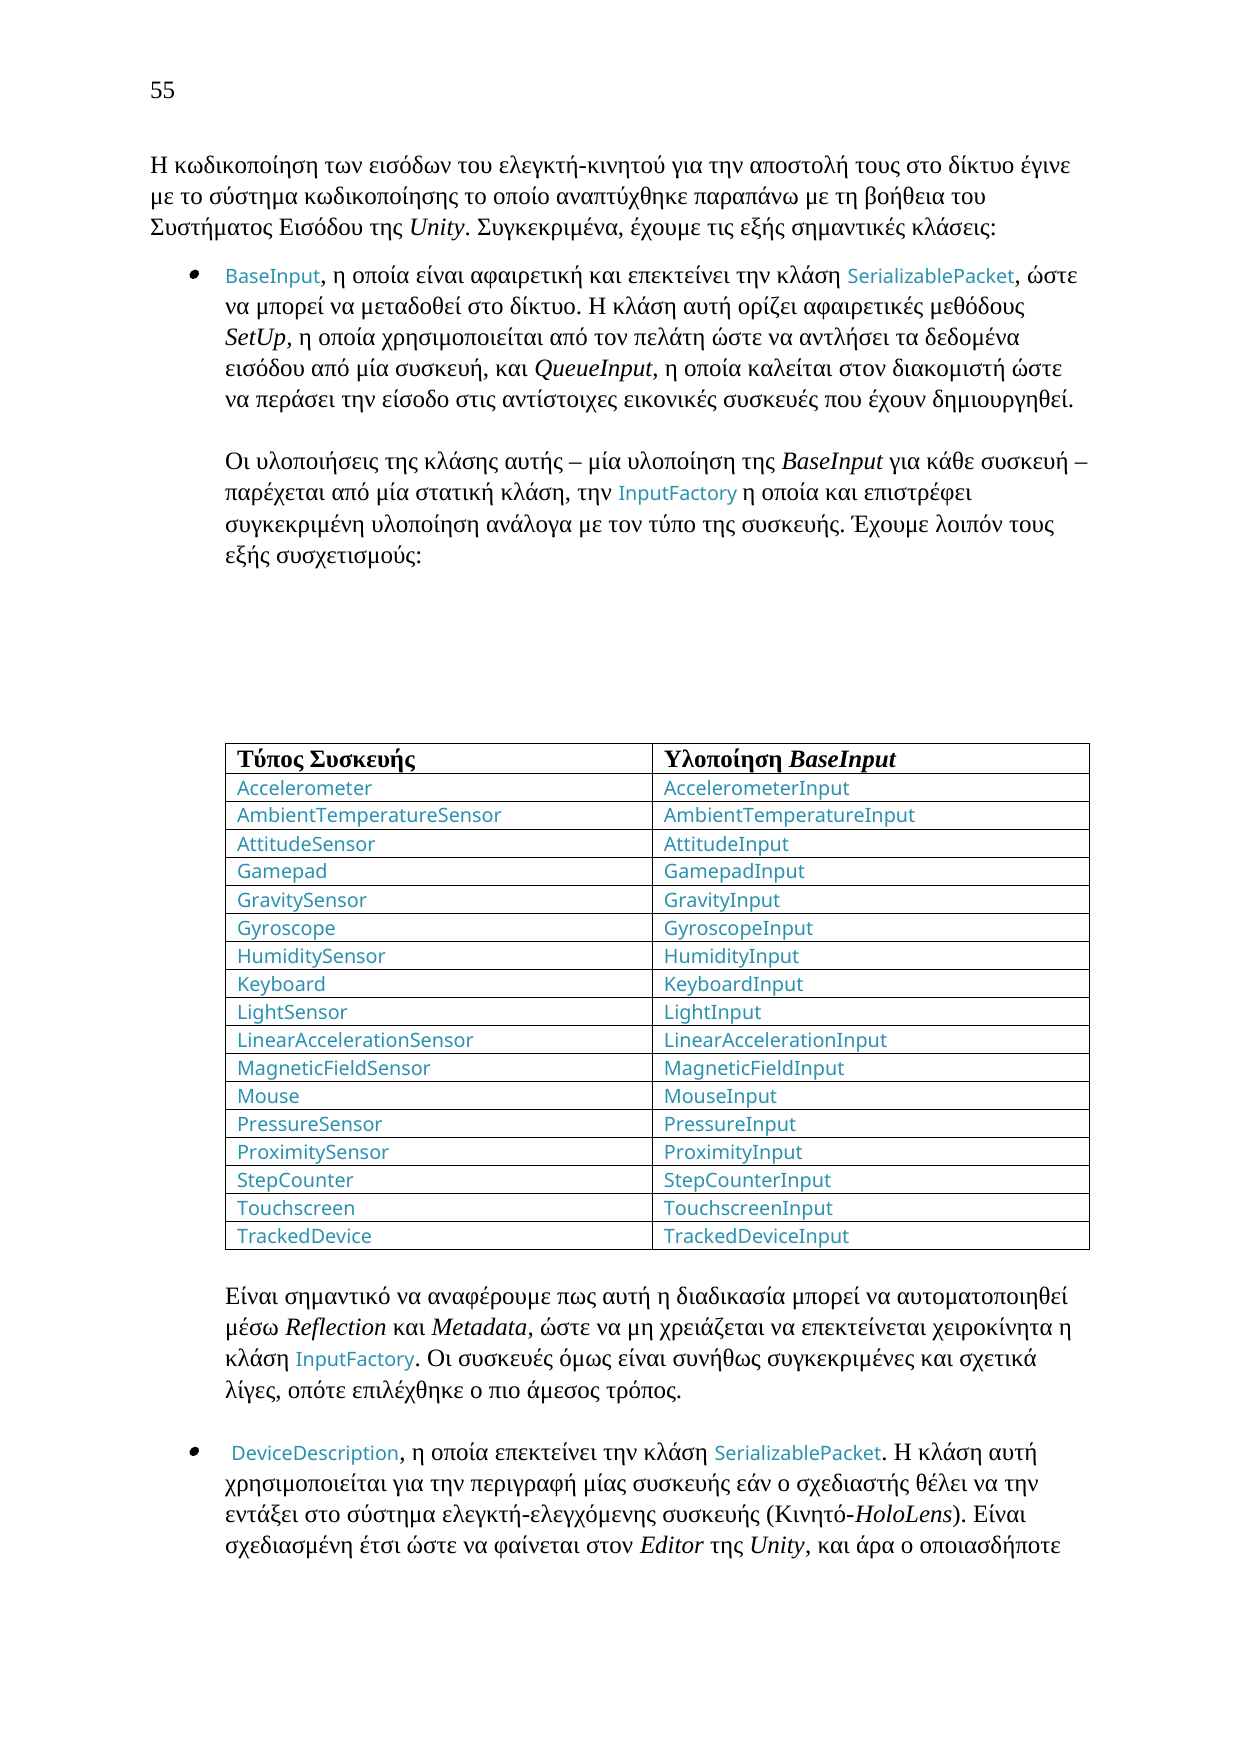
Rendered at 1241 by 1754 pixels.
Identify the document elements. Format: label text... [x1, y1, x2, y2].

table_cell Gyroscope [226, 914, 652, 941]
table_cell GravitySensor [226, 886, 652, 913]
table_cell StepCounterInput [653, 1166, 1089, 1193]
table_cell MouseInput [653, 1082, 1089, 1109]
table_cell LightSensor [226, 998, 652, 1025]
table_cell ProximityInput [653, 1138, 1089, 1165]
table_cell GyroscopeInput [653, 914, 1089, 941]
table_cell StepCounter [226, 1166, 652, 1193]
table_cell Keyboard [226, 970, 652, 997]
table_cell Mouse [226, 1082, 652, 1109]
table_cell AttitudeInput [653, 830, 1089, 857]
table_cell AmbientTemperatureSensor [226, 802, 652, 829]
table_header Τύπος Συσκευής [226, 744, 652, 773]
table_cell LinearAccelerationSensor [226, 1026, 652, 1053]
table_cell AttitudeSensor [226, 830, 652, 857]
table_cell TouchscreenInput [653, 1194, 1089, 1221]
table_cell MagneticFieldInput [653, 1054, 1089, 1081]
table_cell ProximitySensor [226, 1138, 652, 1165]
table_cell AmbientTemperatureInput [653, 802, 1089, 829]
table_cell TrackedDevice [226, 1222, 652, 1249]
table_cell Accelerometer [226, 774, 652, 801]
list Είναι σημαντικό να αναφέρουμε πως αυτή η διαδικασία μπορεί να αυτοματοποιηθεί μέσω Reflection και Metadata, ώστε να μη χρειάζεται να επεκτείνεται χειροκίνητα η κλάση InputFactory. Οι συσκευές όμως είναι συνήθως συγκεκριμένες και σχετικά λίγες, οπότε επιλέχθηκε ο πιο άμεσος τρόπος. [225, 1281, 1090, 1403]
table_header Υλοποίηση BaseInput [653, 744, 1089, 773]
table_cell LinearAccelerationInput [653, 1026, 1089, 1053]
list BaseInput, η οποία είναι αφαιρετική και επεκτείνει την κλάση SerializablePacket, ώστε να μπορεί να μεταδοθεί στο δίκτυο. Η κλάση αυτή ορίζει αφαιρετικές μεθόδους SetUp, η οποία χρησιμοποιείται από τον πελάτη ώστε να αντλήσει τα δεδομένα εισόδου από μία συσκευή, και QueueInput, η οποία καλείται στον διακομιστή ώστε να περάσει την είσοδο στις αντίστοιχες εικονικές συσκευές που έχουν δημιουργηθεί. [187, 260, 1090, 413]
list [187, 1437, 1090, 1559]
table_cell LightInput [653, 998, 1089, 1025]
list Οι υλοποιήσεις της κλάσης αυτής – μία υλοποίηση της BaseInput για κάθε συσκευή – παρέχεται από μία στατική κλάση, την InputFactory η οποία και επιστρέφει συγκεκριμένη υλοποίηση ανάλογα με τον τύπο της συσκευής. Έχουμε λοιπόν τους εξής συσχετισμούς: [225, 446, 1090, 569]
table_cell PressureSensor [226, 1110, 652, 1137]
table_cell MagneticFieldSensor [226, 1054, 652, 1081]
table_cell AccelerometerInput [653, 774, 1089, 801]
text Η κωδικοποίηση των εισόδων του ελεγκτή-κινητού για την αποστολή τους στο δίκτυο έγινε με το σύστημα κωδικοποίησης το οποίο αναπτύχθηκε παραπάνω με τη βοήθεια του Συστήματος Εισόδου της Unity. Συγκεκριμένα, έχουμε τις εξής σημαντικές κλάσεις: [150, 150, 1090, 241]
table_cell Gamepad [226, 858, 652, 885]
table_cell KeyboardInput [653, 970, 1089, 997]
table_cell TrackedDeviceInput [653, 1222, 1089, 1249]
table_cell Touchscreen [226, 1194, 652, 1221]
table_cell HumidityInput [653, 942, 1089, 969]
table_cell HumiditySensor [226, 942, 652, 969]
table_cell PressureInput [653, 1110, 1089, 1137]
table_cell GravityInput [653, 886, 1089, 913]
table_cell GamepadInput [653, 858, 1089, 885]
